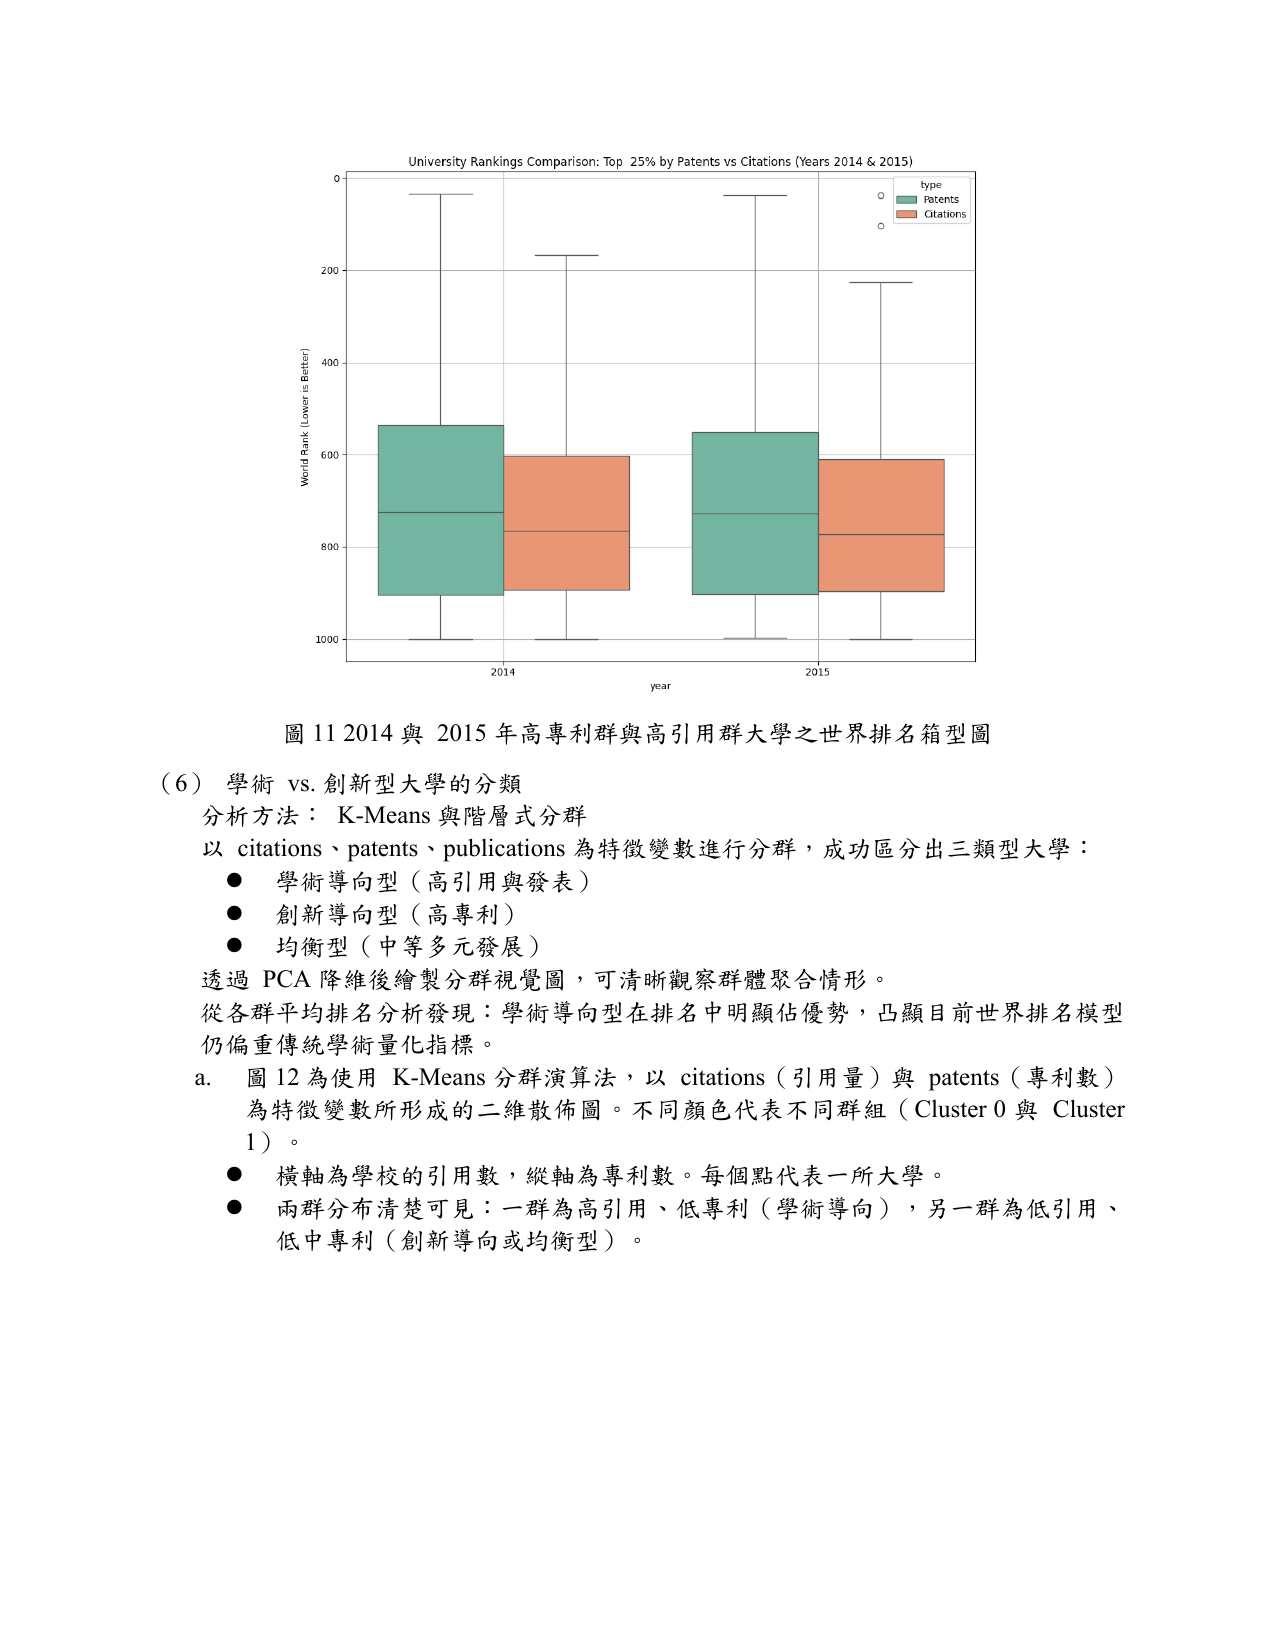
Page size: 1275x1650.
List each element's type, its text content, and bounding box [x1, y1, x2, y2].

list 學術導向型（高引用與發表） [225, 864, 1125, 895]
list 橫軸為學校的引用數，縱軸為專利數。每個點代表一所大學。 [225, 1158, 1125, 1189]
list 均衡型（中等多元發展） [225, 930, 1125, 960]
picture [294, 150, 981, 698]
list 創新導向型（高專利） [225, 897, 1125, 927]
list 以 citations、patents、publications 為特徵變數進行分群，成功區分出三類型大學： [200, 832, 1125, 862]
list 學術 vs. 創新型大學的分類 [150, 766, 1125, 797]
list 分析方法： K-Means 與階層式分群 [200, 799, 1125, 829]
list 兩群分布清楚可見：一群為高引用、低專利（學術導向），另一群為低引用、低中專利（創新導向或均衡型）。 [225, 1191, 1125, 1254]
list 從各群平均排名分析發現：學術導向型在排名中明顯佔優勢，凸顯目前世界排名模型仍偏重傳統學術量化指標。 [200, 995, 1125, 1058]
list 透過 PCA 降維後繪製分群視覺圖，可清晰觀察群體聚合情形。 [200, 962, 1125, 993]
text 圖11 2014 與 2015 年高專利群與高引用群大學之世界排名箱型圖 [150, 717, 1125, 747]
list 圖12為使用 K-Means 分群演算法，以 citations（引用量）與 patents（專利數）為特徵變數所形成的二維散佈圖。不同顏色代表不同群組（Cluster 0 與 Cluster 1）。 [194, 1060, 1125, 1156]
